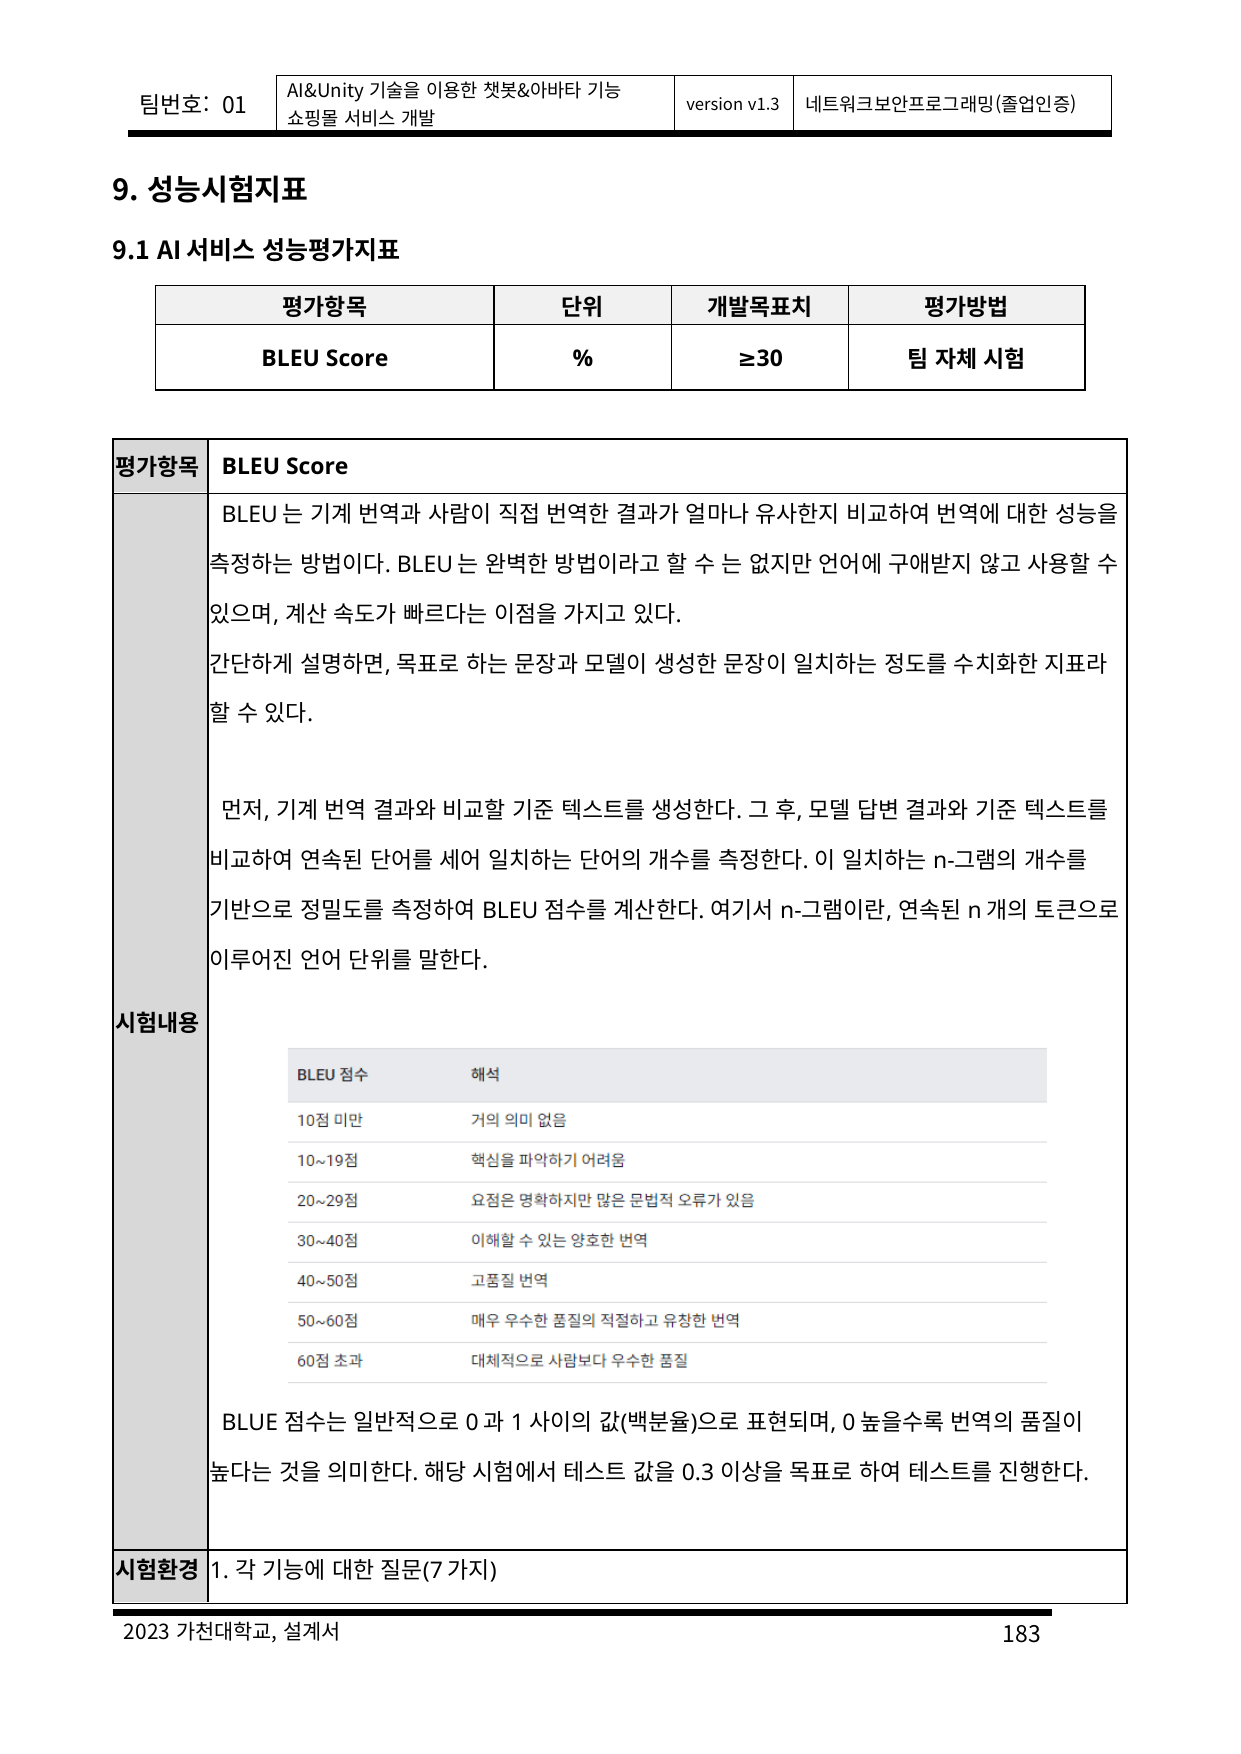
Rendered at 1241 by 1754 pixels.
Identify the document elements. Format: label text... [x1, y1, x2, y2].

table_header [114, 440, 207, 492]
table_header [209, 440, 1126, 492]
text 9.1 AI서비스 성능평가지표 [112, 230, 1128, 267]
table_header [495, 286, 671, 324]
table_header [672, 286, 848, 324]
picture [280, 1038, 1055, 1391]
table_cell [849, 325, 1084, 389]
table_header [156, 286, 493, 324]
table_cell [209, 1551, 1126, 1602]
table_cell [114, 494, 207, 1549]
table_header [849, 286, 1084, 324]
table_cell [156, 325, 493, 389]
text 9. 성능시험지표 [112, 167, 1128, 209]
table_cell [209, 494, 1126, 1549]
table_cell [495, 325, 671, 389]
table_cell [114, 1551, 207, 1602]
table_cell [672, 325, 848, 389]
